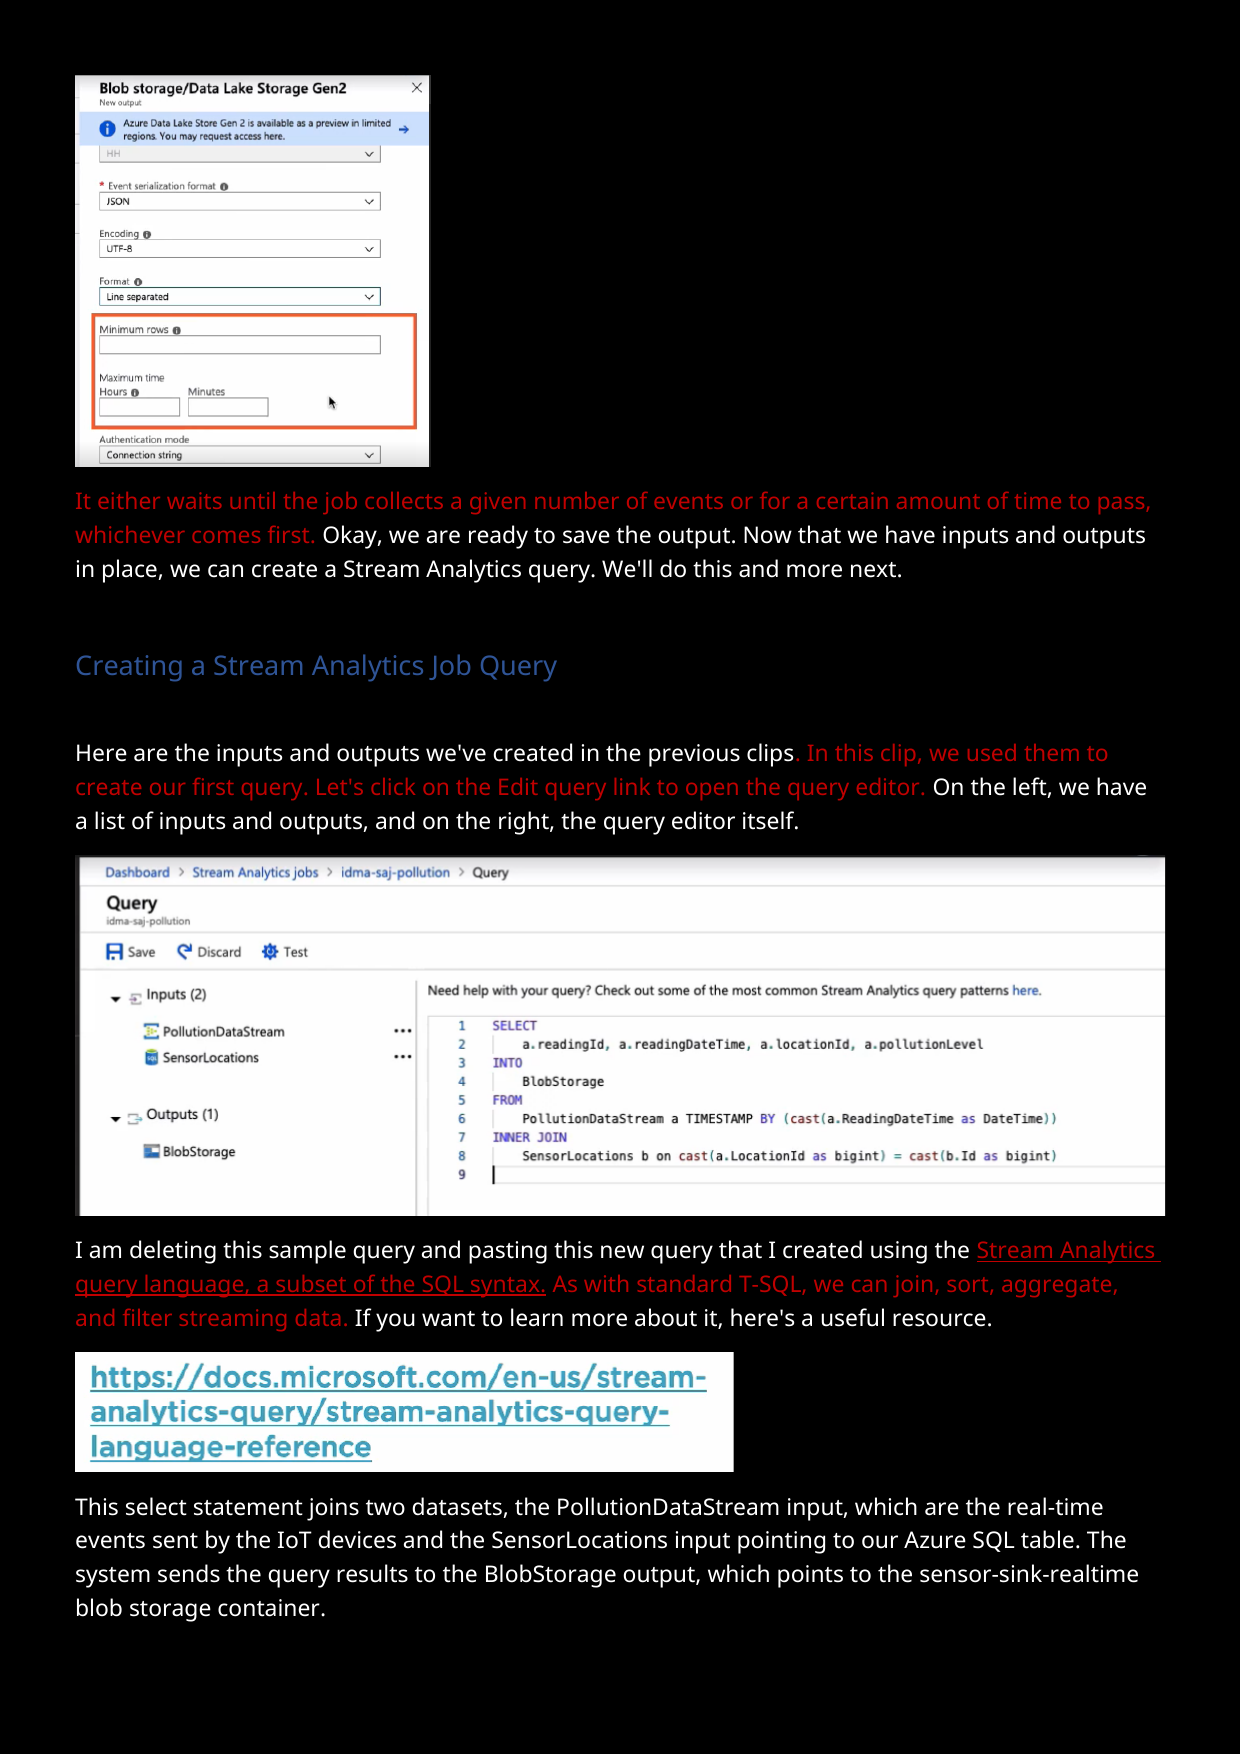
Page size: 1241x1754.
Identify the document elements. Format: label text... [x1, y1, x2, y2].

text I am deleting this sample query and pasting this new query that I created using the Stream Analytics query language, a subset of the SQL syntax. As with standard T-SQL, we can join, sort, aggregate, and filter streaming data. If you want to learn more about it, here's a useful resource. [75, 1234, 1165, 1333]
subtitle Creating a Stream Analytics Job Query [75, 647, 1165, 684]
picture [75, 1352, 734, 1472]
picture [75, 75, 431, 467]
picture [75, 855, 1166, 1216]
text Here are the inputs and outputs we've created in the previous clips. In this clip, we used them to create our first query. Let's click on the Edit query link to open the query editor. On the left, we have a list of inputs and outputs, and on the right, the query editor itself. [75, 737, 1165, 836]
text This select statement joins two datasets, the PollutionDataStream input, which are the real-time events sent by the IoT devices and the SensorLocations input pointing to our Azure SQL table. The system sends the query results to the BlobStorage output, which points to the sensor-sink-realtime blob storage container. [75, 1491, 1165, 1623]
text It either waits until the job collects a given number of events or for a certain amount of time to pass, whichever comes first. Okay, we are ready to save the output. Now that we have inputs and outputs in place, we can create a Stream Analytics query. We'll do this and more next. [75, 485, 1165, 584]
